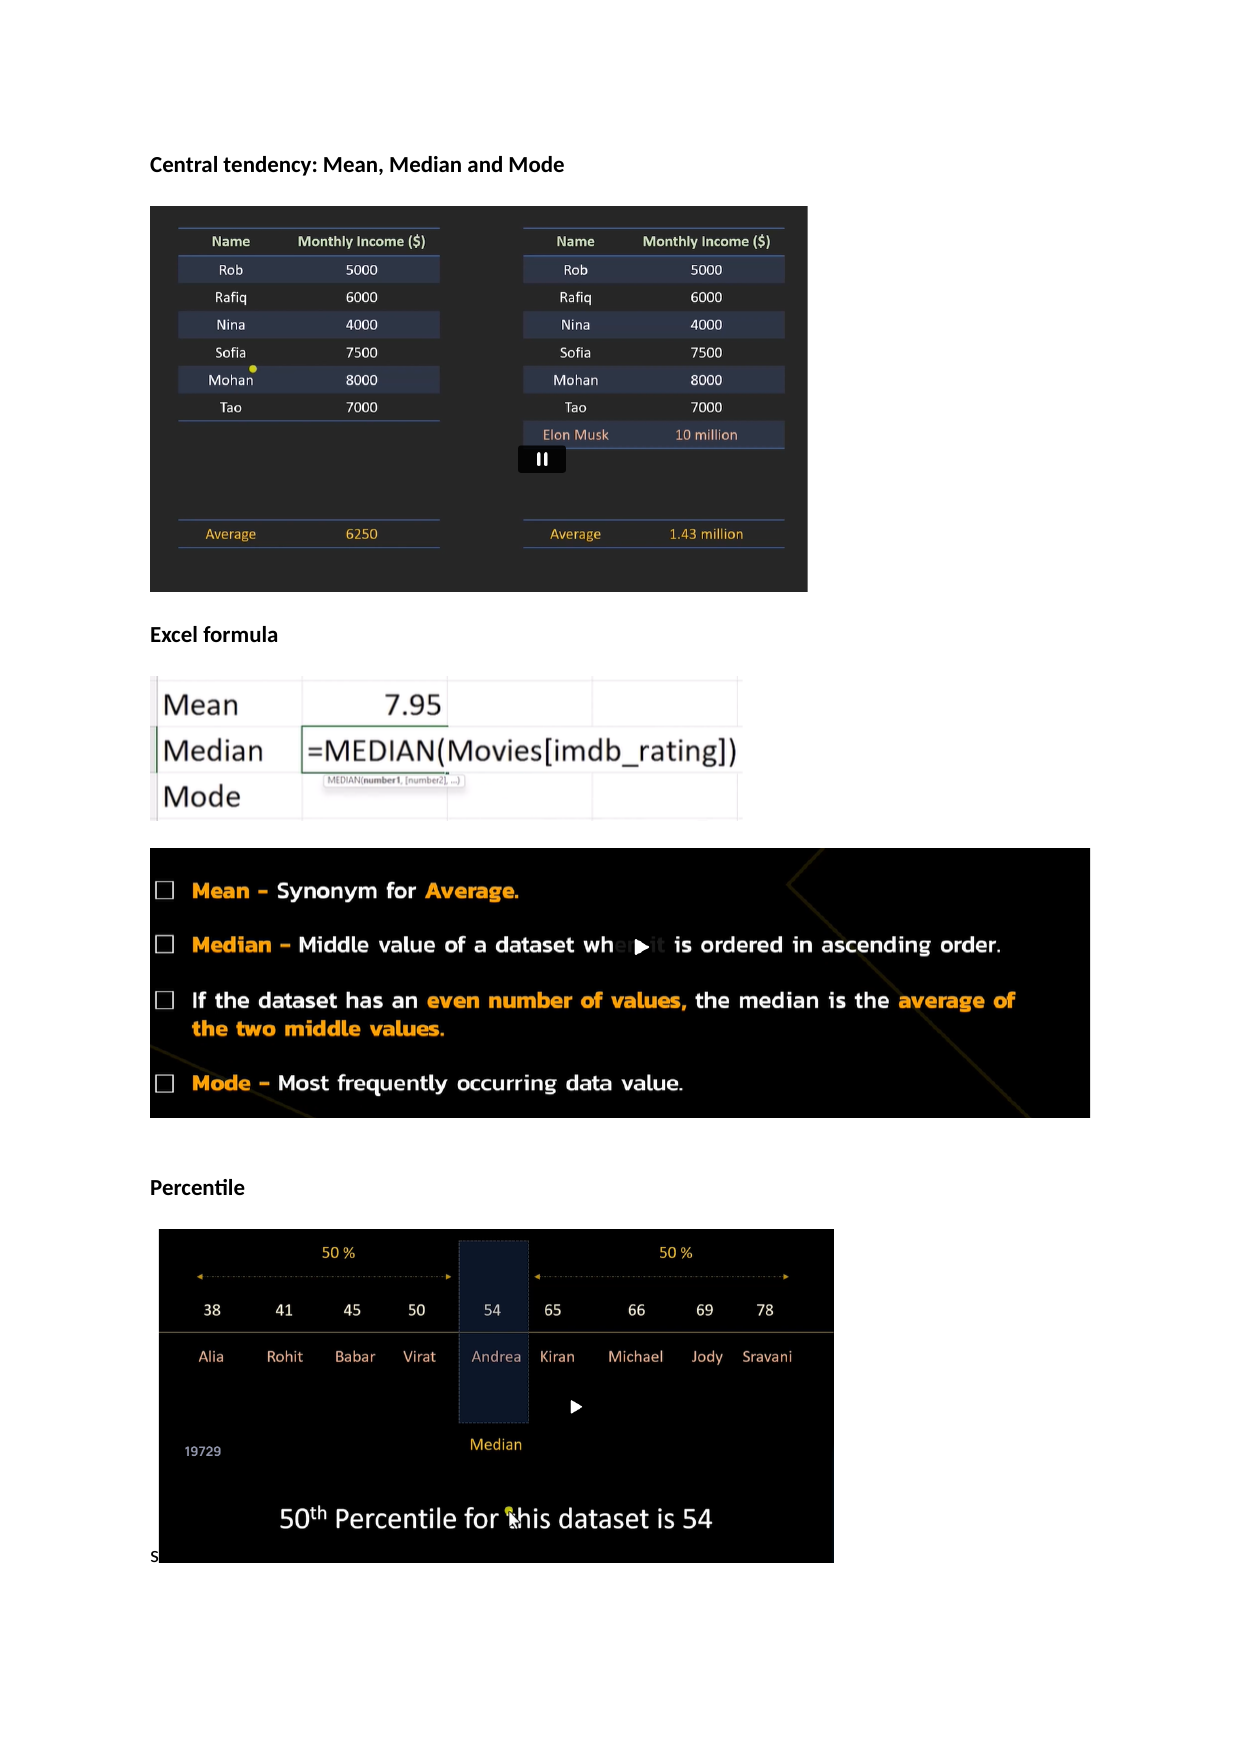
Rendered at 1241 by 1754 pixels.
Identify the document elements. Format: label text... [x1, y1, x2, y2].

picture [150, 676, 743, 821]
text Percentile [150, 1173, 1090, 1201]
picture [150, 848, 1091, 1118]
picture [158, 1229, 834, 1563]
text Central tendency: Mean, Median and Mode [150, 150, 1090, 178]
text Excel formula [150, 620, 1090, 648]
picture [150, 206, 808, 592]
